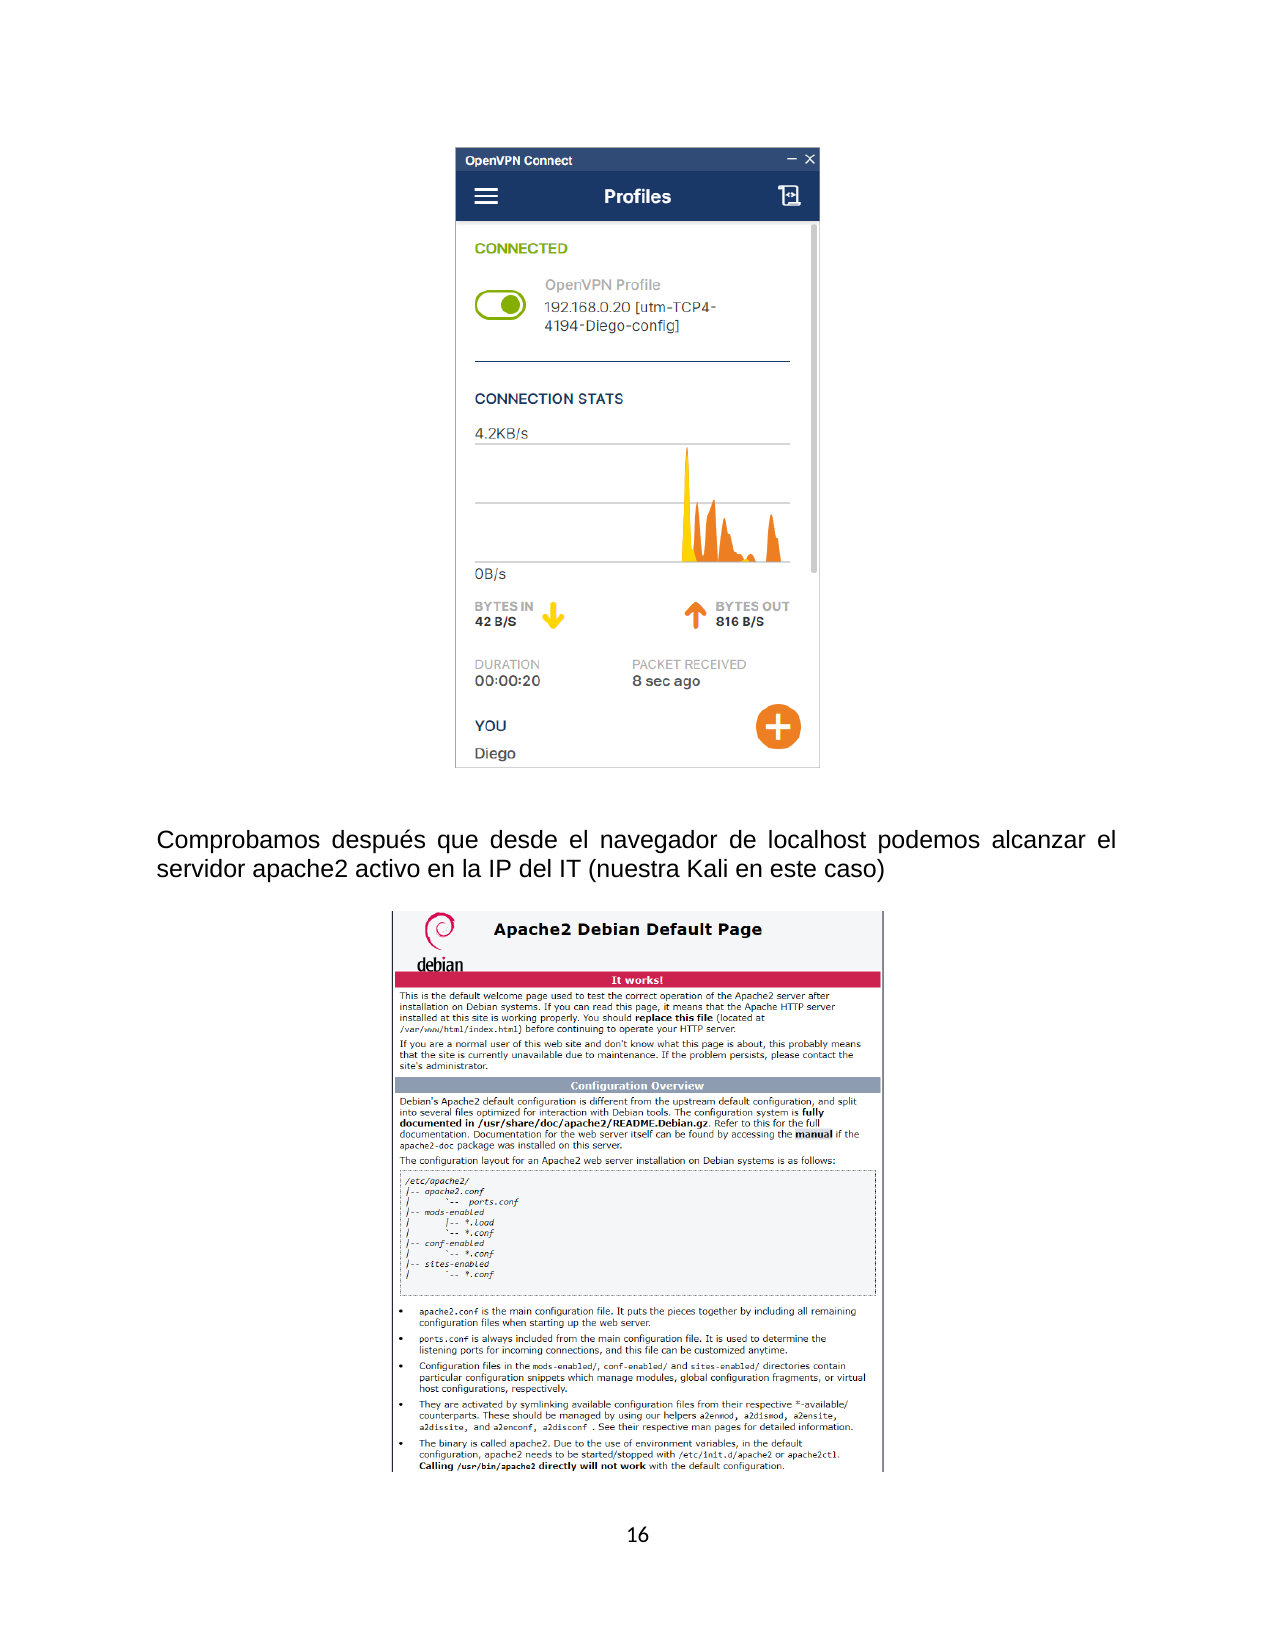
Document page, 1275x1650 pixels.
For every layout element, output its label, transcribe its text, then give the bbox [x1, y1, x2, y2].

text Comprobamos después que desde el navegador de localhost podemos alcanzar el servidor apache2 activo en la IP del IT (nuestra Kali en este caso) [156, 825, 1118, 882]
picture [391, 911, 884, 1472]
picture [455, 147, 820, 768]
